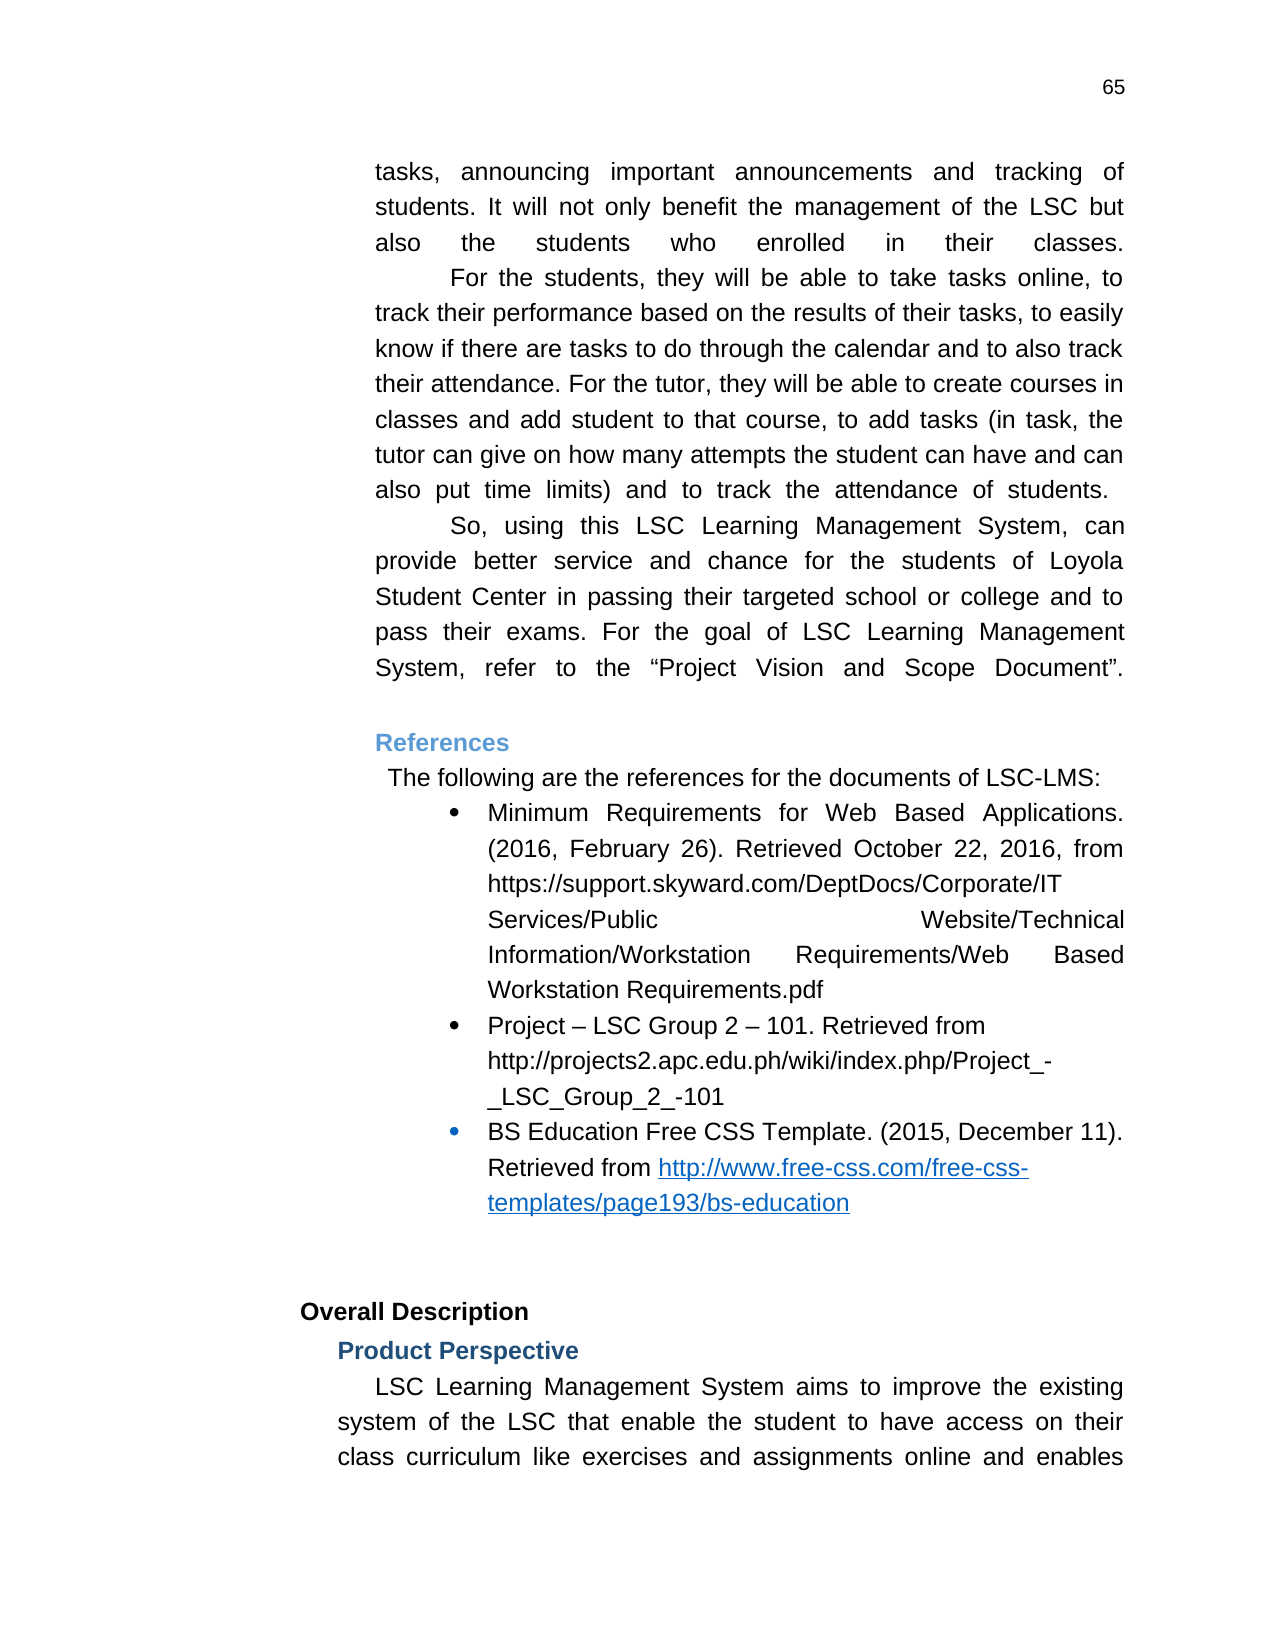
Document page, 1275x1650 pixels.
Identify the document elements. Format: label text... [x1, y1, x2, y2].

subtitle Overall Description [225, 1290, 1125, 1325]
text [375, 150, 1125, 717]
subtitle References [337, 721, 1125, 756]
list BS Education Free CSS Template. (2015, December 11). Retrieved from http://www.free-css.com/free-css-templates/page193/bs-education [450, 1110, 1125, 1217]
list Project – LSC Group 2 – 101. Retrieved from http://projects2.apc.edu.ph/wiki/index.php/Project_-_LSC_Group_2_-101 [450, 1004, 1125, 1110]
list Minimum Requirements for Web Based Applications. (2016, February 26). Retrieved October 22, 2016, from https://support.skyward.com/DeptDocs/Corporate/IT Services/Public Website/Technical Information/Workstation Requirements/Web Based Workstation Requirements.pdf [450, 792, 1125, 1004]
subtitle Product Perspective [337, 1329, 1125, 1365]
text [337, 1365, 1125, 1471]
text The following are the references for the documents of LSC-LMS: [337, 756, 1125, 792]
